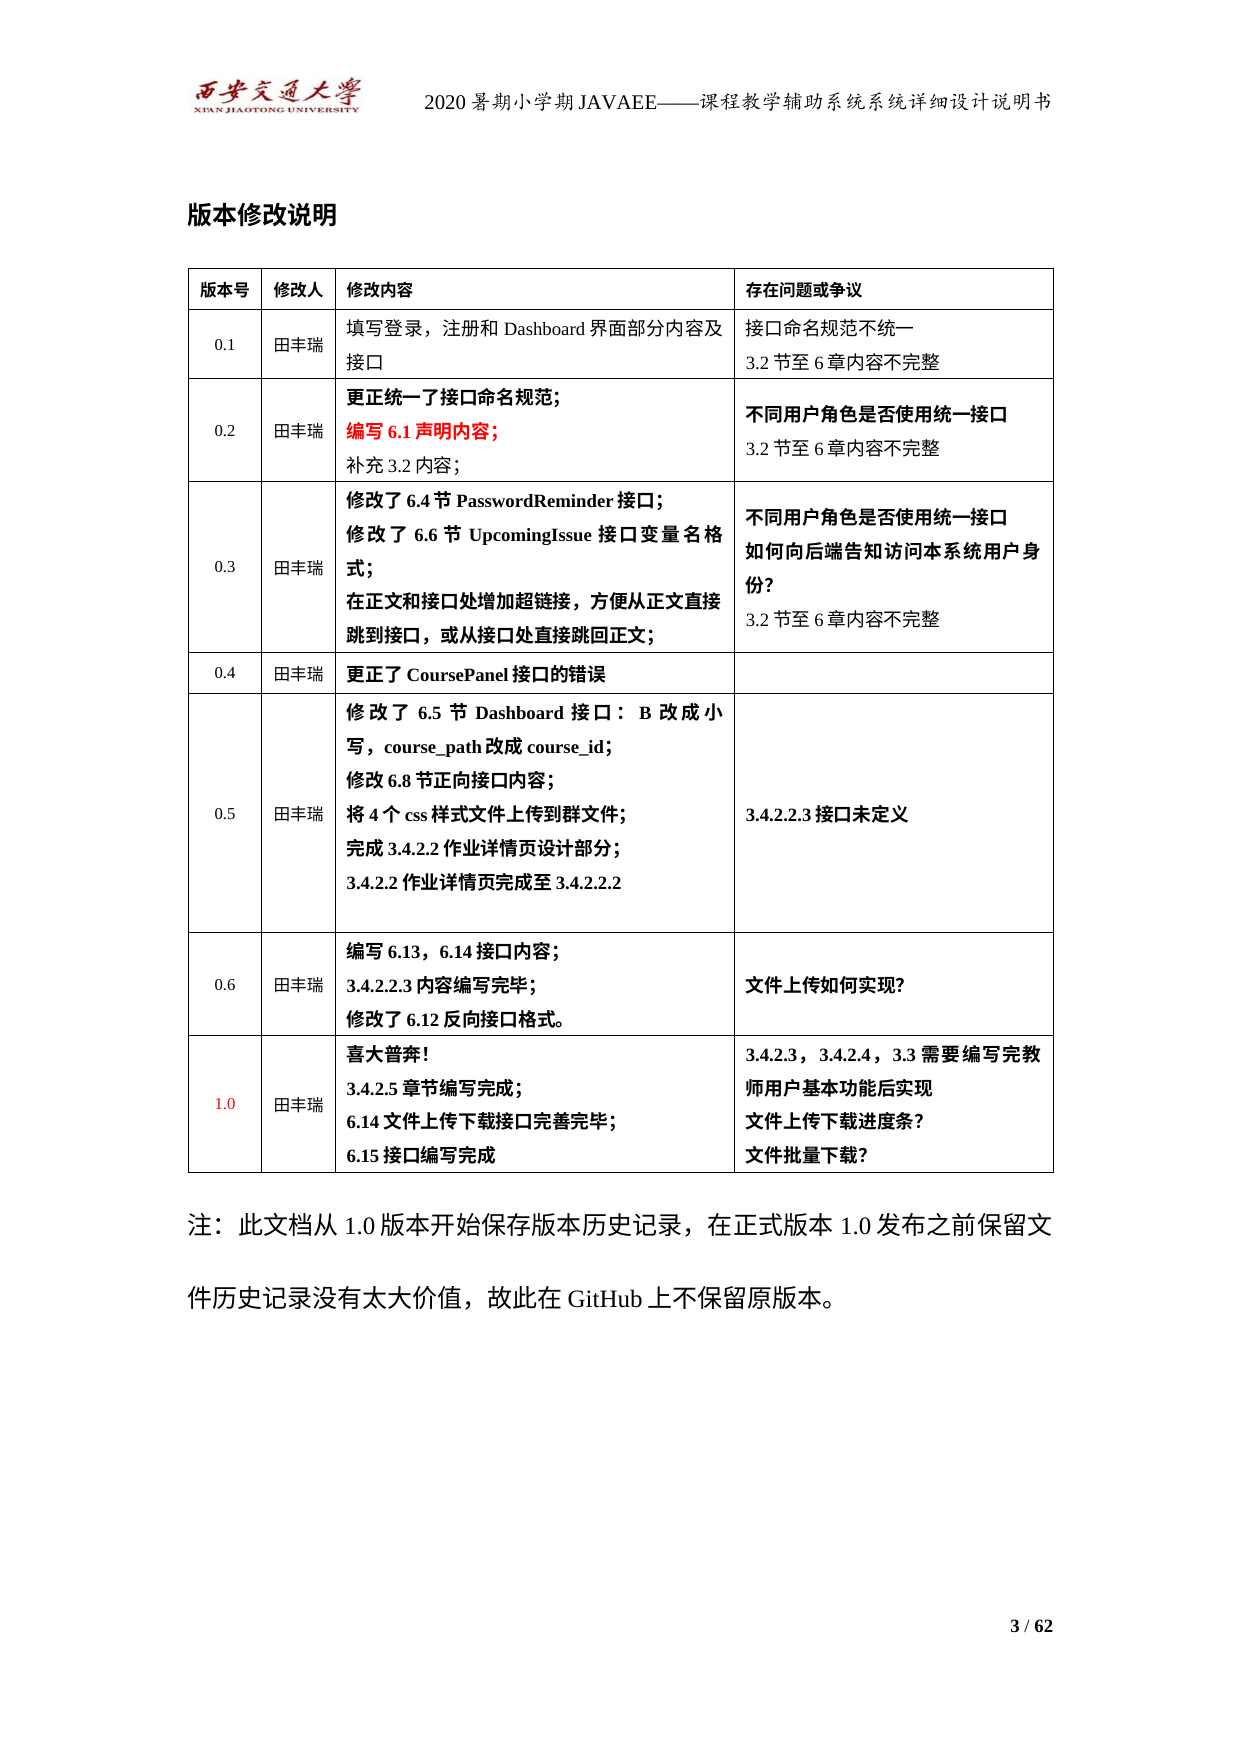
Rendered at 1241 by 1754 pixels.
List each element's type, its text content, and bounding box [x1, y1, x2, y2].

table_cell 0.4 [189, 653, 261, 693]
table_cell 编写6.13，6.14接口内容； 3.4.2.2.3内容编写完毕； 修改了6.12反向接口格式。 [336, 933, 734, 1035]
table_cell 不同用户角色是否使用统一接口 如何向后端告知访问本系统用户身份？ 3.2节至6章内容不完整 [735, 482, 1053, 652]
table_cell 田丰瑞 [262, 379, 335, 481]
table_cell 0.6 [189, 933, 261, 1035]
table_cell [735, 653, 1053, 693]
table_cell 田丰瑞 [262, 482, 335, 652]
table_cell 1.0 [189, 1036, 261, 1172]
table_cell 田丰瑞 [262, 933, 335, 1035]
table_header 修改内容 [336, 269, 734, 309]
table_cell 田丰瑞 [262, 653, 335, 693]
table_cell 修改了6.5节Dashboard接口：B改成小写，course_path改成course_id； 修改6.8节正向接口内容； 将4个css样式文件上传到群文件； 完成3.4.2.2作业详情页设计部分； 3.4.2.2作业详情页完成至3.4.2.2.2 [336, 694, 734, 932]
table_header 版本号 [189, 269, 261, 309]
table_cell 田丰瑞 [262, 1036, 335, 1172]
table_cell 填写登录，注册和Dashboard界面部分内容及接口 [336, 310, 734, 378]
table_cell 0.3 [189, 482, 261, 652]
table_header 修改人 [262, 269, 335, 309]
table_header 存在问题或争议 [735, 269, 1053, 309]
picture [189, 77, 364, 114]
table_cell 文件上传如何实现？ [735, 933, 1053, 1035]
table_cell 接口命名规范不统一 3.2节至6章内容不完整 [735, 310, 1053, 378]
text 版本修改说明 [187, 180, 1053, 248]
table_cell 3.4.2.3，3.4.2.4，3.3需要编写完教师用户基本功能后实现 文件上传下载进度条？ 文件批量下载？ [735, 1036, 1053, 1172]
table_cell 喜大普奔！ 3.4.2.5章节编写完成； 6.14文件上传下载接口完善完毕； 6.15接口编写完成 [336, 1036, 734, 1172]
table_cell 0.5 [189, 694, 261, 932]
table_cell 不同用户角色是否使用统一接口 3.2节至6章内容不完整 [735, 379, 1053, 481]
table_cell 0.2 [189, 379, 261, 481]
table_cell 更正统一了接口命名规范； 编写6.1声明内容； 补充3.2内容； [336, 379, 734, 481]
table_cell 3.4.2.2.3接口未定义 [735, 694, 1053, 932]
table_cell 0.1 [189, 310, 261, 378]
table_cell 修改了6.4节PasswordReminder接口； 修改了6.6节UpcomingIssue接口变量名格式； 在正文和接口处增加超链接，方便从正文直接跳到接口，或从接口处直接跳回正文； [336, 482, 734, 652]
table_cell 田丰瑞 [262, 694, 335, 932]
text 注：此文档从1.0版本开始保存版本历史记录，在正式版本1.0发布之前保留文件历史记录没有太大价值，故此在GitHub上不保留原版本。 [187, 1190, 1053, 1331]
table_cell 更正了CoursePanel接口的错误 [336, 653, 734, 693]
table_cell 田丰瑞 [262, 310, 335, 378]
